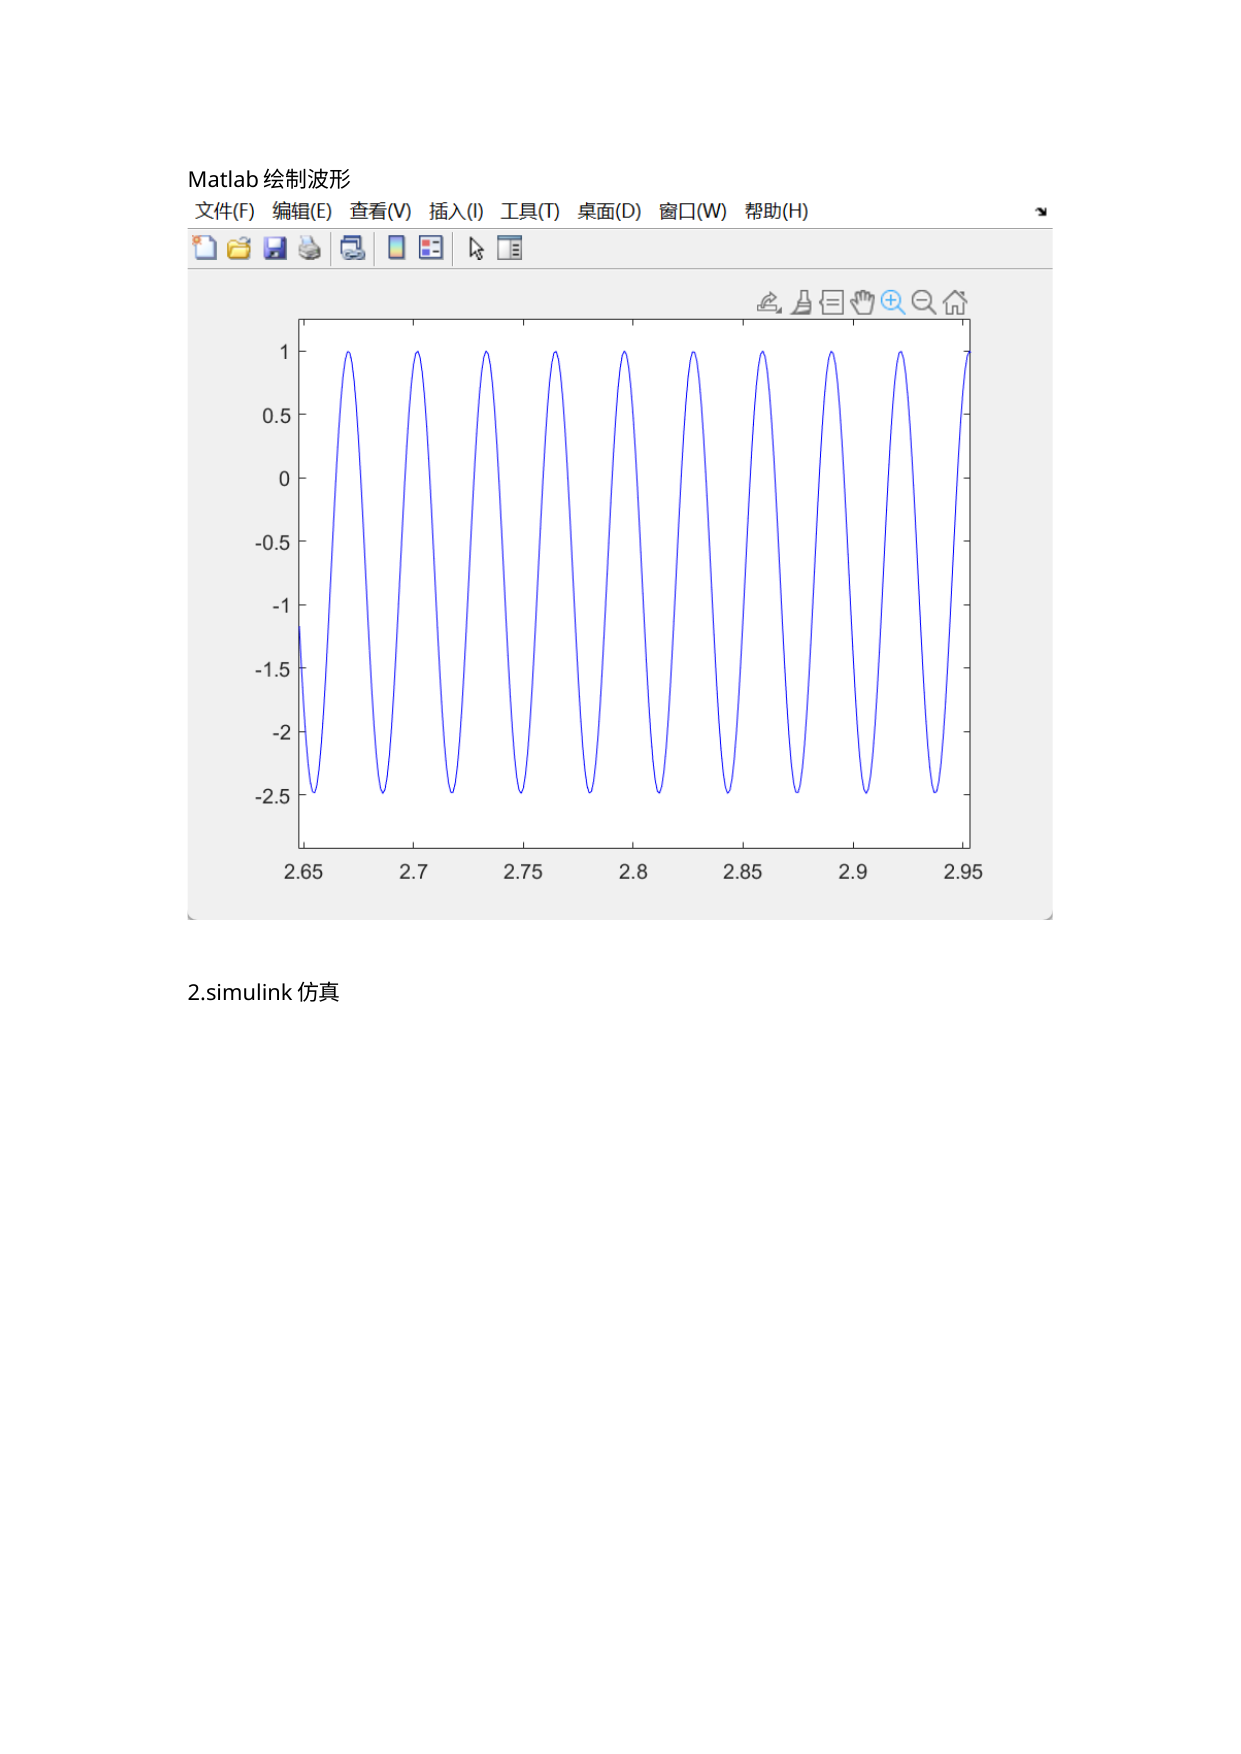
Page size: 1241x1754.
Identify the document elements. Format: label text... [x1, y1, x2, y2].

text 2.simulink仿真 [187, 974, 1053, 1007]
picture [187, 194, 1053, 920]
text Matlab绘制波形 [187, 162, 1053, 194]
